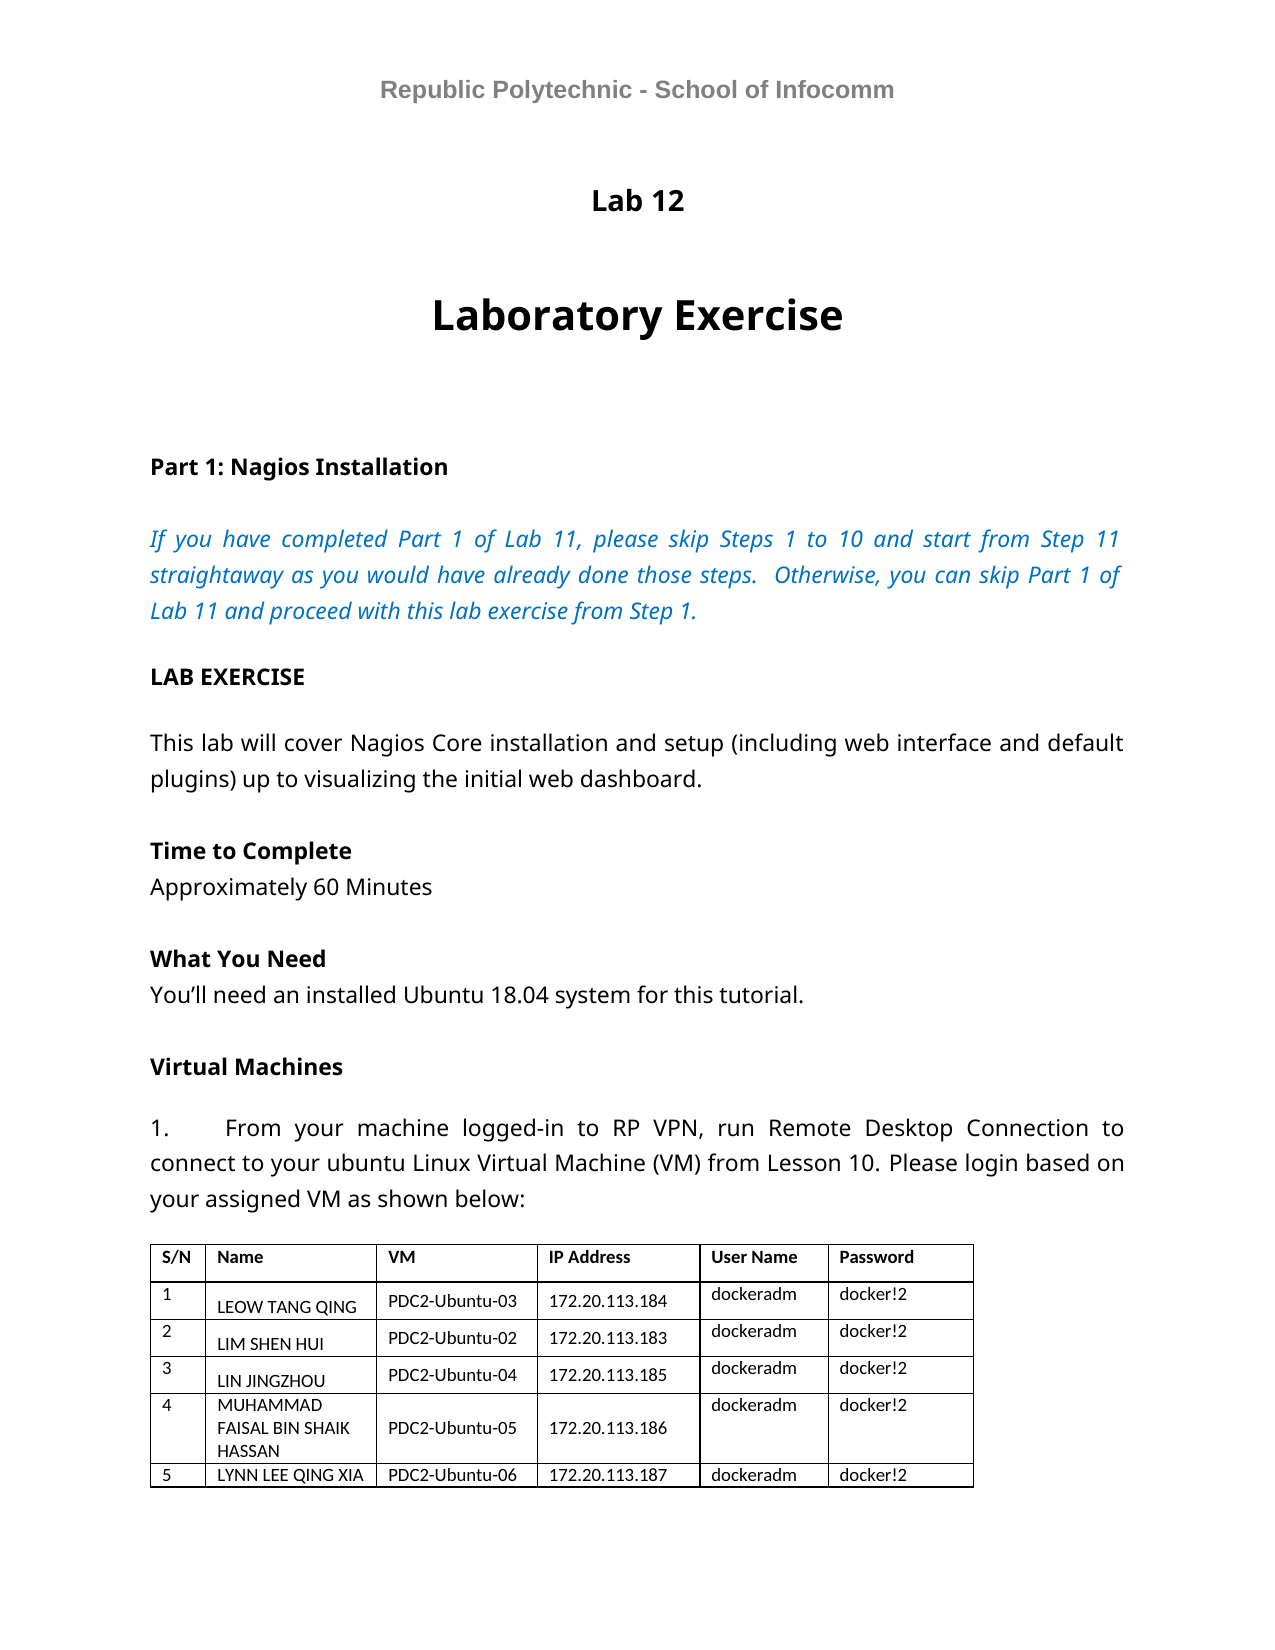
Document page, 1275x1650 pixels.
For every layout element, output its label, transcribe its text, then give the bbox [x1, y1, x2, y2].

table_cell LIM SHEN HUI [206, 1320, 376, 1356]
table_cell PDC2-Ubuntu-04 [377, 1357, 537, 1393]
table_cell dockeradm [701, 1464, 828, 1486]
table_cell PDC2-Ubuntu-06 [377, 1464, 537, 1486]
text Laboratory Exercise [150, 286, 1125, 343]
table_cell PDC2-Ubuntu-05 [377, 1394, 537, 1462]
text You’ll need an installed Ubuntu 18.04 system for this tutorial. [150, 979, 1125, 1010]
table_cell 5 [151, 1464, 205, 1486]
text Time to Complete [150, 835, 1125, 866]
table_header User Name [701, 1245, 828, 1281]
table_cell dockeradm [701, 1283, 828, 1318]
table_cell 172.20.113.184 [538, 1283, 699, 1318]
table_cell 172.20.113.186 [538, 1394, 699, 1462]
table_header Password [829, 1245, 973, 1281]
text If you have completed Part 1 of Lab 11, please skip Steps 1 to 10 and start from Step 11 straightaway as you would have already done those steps. Otherwise, you can skip Part 1 of Lab 11 and proceed with this lab exercise from Step 1. [150, 523, 1125, 626]
table_cell 1 [151, 1283, 205, 1318]
table_header VM [377, 1245, 537, 1281]
table_cell 4 [151, 1394, 205, 1462]
text LAB EXERCISE [150, 661, 1125, 692]
table_cell 2 [151, 1320, 205, 1356]
table_cell 172.20.113.185 [538, 1357, 699, 1393]
text 1. From your machine logged-in to RP VPN, run Remote Desktop Connection to connect to your ubuntu Linux Virtual Machine (VM) from Lesson 10. Please login based on your assigned VM as shown below: [150, 1111, 1125, 1214]
text Part 1: Nagios Installation [150, 451, 1125, 482]
table_cell docker!2 [829, 1320, 973, 1356]
table_header IP Address [538, 1245, 699, 1281]
text What You Need [150, 943, 1125, 974]
table_header Name [206, 1245, 376, 1281]
text Approximately 60 Minutes [150, 871, 1125, 902]
table_cell MUHAMMAD FAISAL BIN SHAIK HASSAN [206, 1394, 376, 1462]
table_cell PDC2-Ubuntu-03 [377, 1283, 537, 1318]
table_cell docker!2 [829, 1357, 973, 1393]
table_header S/N [151, 1245, 205, 1281]
table_cell docker!2 [829, 1464, 973, 1486]
table_cell dockeradm [701, 1357, 828, 1393]
table_cell PDC2-Ubuntu-02 [377, 1320, 537, 1356]
table_cell 172.20.113.183 [538, 1320, 699, 1356]
table_cell LIN JINGZHOU [206, 1357, 376, 1393]
table_cell dockeradm [701, 1320, 828, 1356]
table_cell docker!2 [829, 1283, 973, 1318]
text Lab 12 [150, 180, 1125, 220]
text Virtual Machines [150, 1051, 1125, 1082]
table_cell 3 [151, 1357, 205, 1393]
table_cell dockeradm [701, 1394, 828, 1462]
table_cell LYNN LEE QING XIA [206, 1464, 376, 1486]
table_cell LEOW TANG QING [206, 1283, 376, 1318]
table_cell docker!2 [829, 1394, 973, 1462]
text This lab will cover Nagios Core installation and setup (including web interface and default plugins) up to visualizing the initial web dashboard. [150, 727, 1125, 794]
table_cell 172.20.113.187 [538, 1464, 699, 1486]
